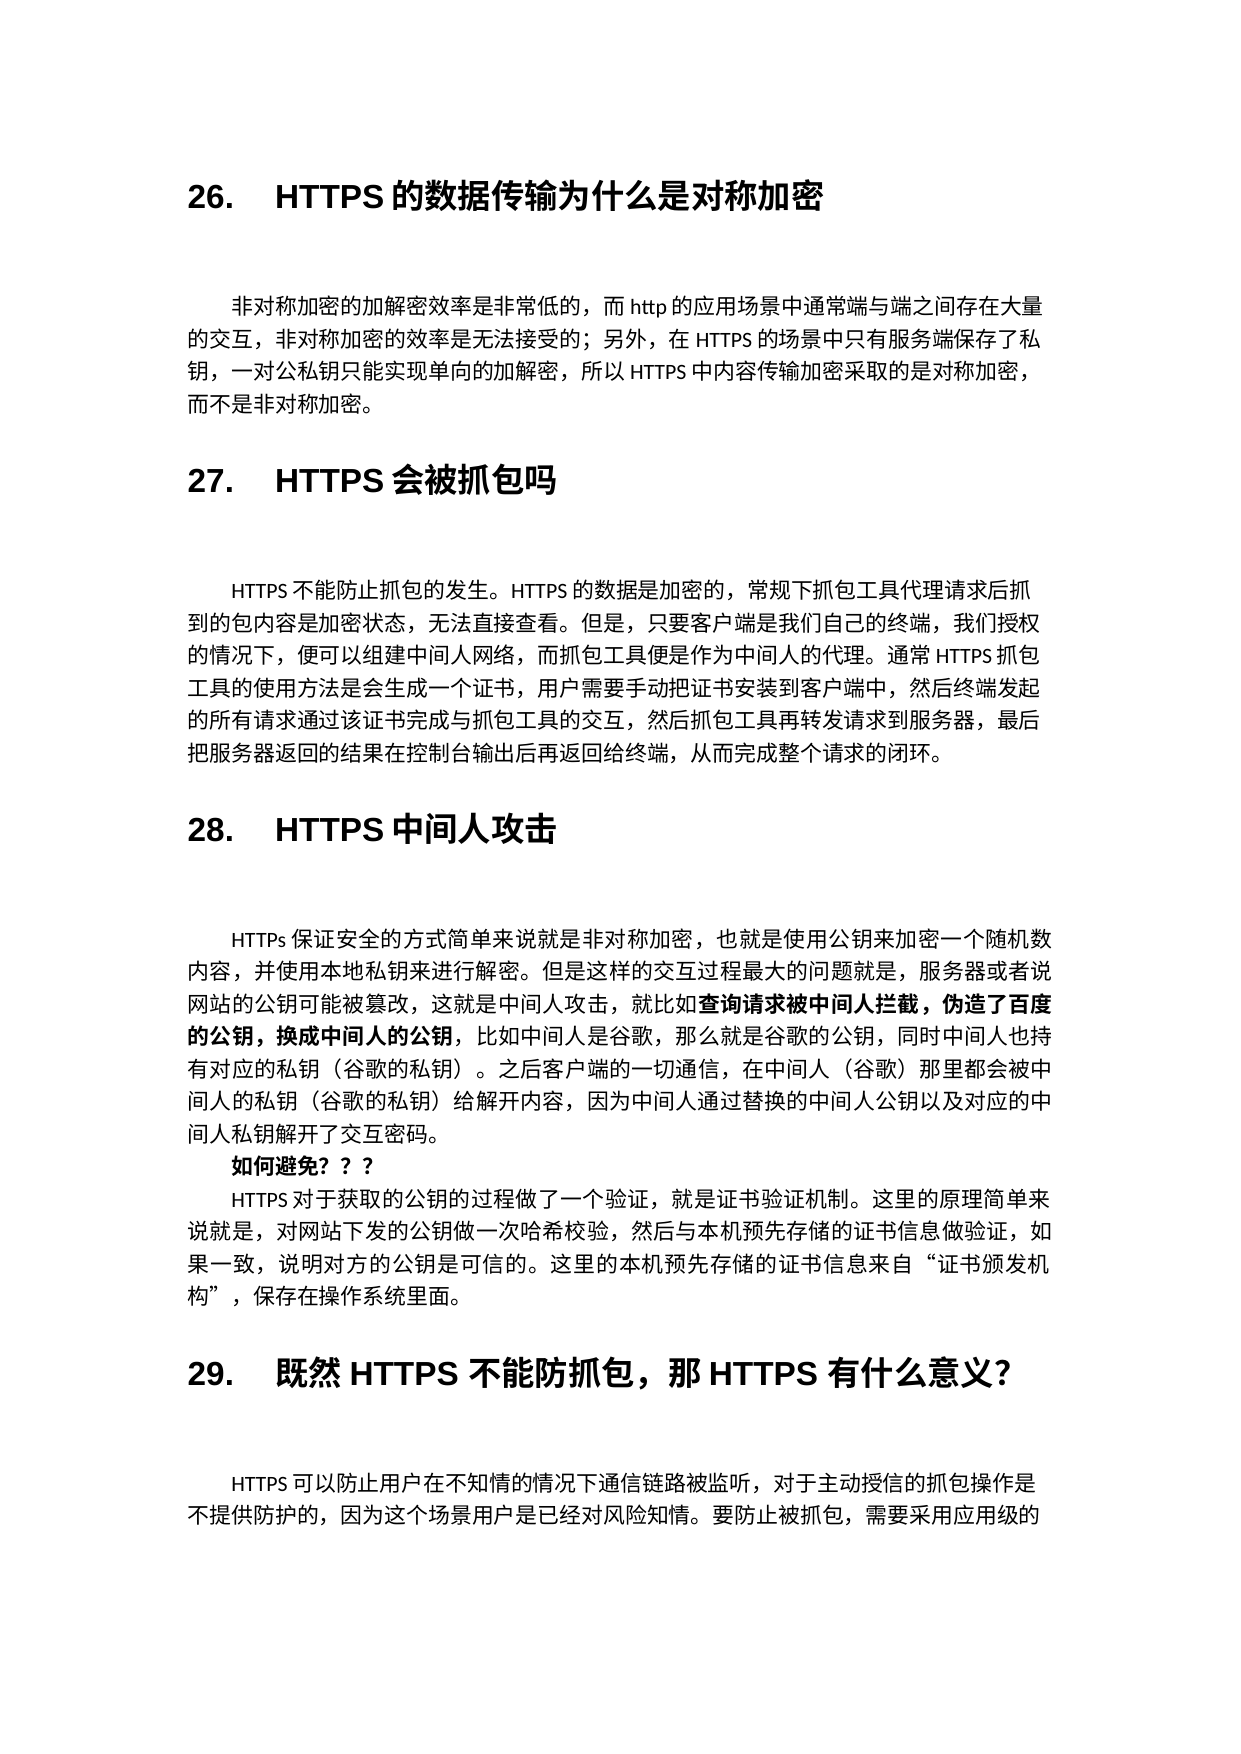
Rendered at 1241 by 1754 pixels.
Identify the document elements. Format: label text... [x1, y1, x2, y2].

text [187, 1465, 1053, 1530]
text HTTPS不能防止抓包的发生。HTTPS 的数据是加密的，常规下抓包工具代理请求后抓到的包内容是加密状态，无法直接查看。但是，只要客户端是我们自己的终端，我们授权的情况下，便可以组建中间人网络，而抓包工具便是作为中间人的代理。通常HTTPS抓包工具的使用方法是会生成一个证书，用户需要手动把证书安装到客户端中，然后终端发起的所有请求通过该证书完成与抓包工具的交互，然后抓包工具再转发请求到服务器，最后把服务器返回的结果在控制台输出后再返回给终端，从而完成整个请求的闭环。 [187, 573, 1053, 768]
text HTTPS对于获取的公钥的过程做了一个验证，就是证书验证机制。这里的原理简单来说就是，对网站下发的公钥做一次哈希校验，然后与本机预先存储的证书信息做验证，如果一致，说明对方的公钥是可信的。这里的本机预先存储的证书信息来自“证书颁发机构”，保存在操作系统里面。 [187, 1181, 1053, 1311]
subtitle HTTPS中间人攻击 [187, 795, 1053, 860]
text HTTPs保证安全的方式简单来说就是非对称加密，也就是使用公钥来加密一个随机数内容，并使用本地私钥来进行解密。但是这样的交互过程最大的问题就是，服务器或者说网站的公钥可能被篡改，这就是中间人攻击，就比如查询请求被中间人拦截，伪造了百度的公钥，换成中间人的公钥，比如中间人是谷歌，那么就是谷歌的公钥，同时中间人也持有对应的私钥（谷歌的私钥）。之后客户端的一切通信，在中间人（谷歌）那里都会被中间人的私钥（谷歌的私钥）给解开内容，因为中间人通过替换的中间人公钥以及对应的中间人私钥解开了交互密码。 [187, 921, 1053, 1149]
subtitle 既然 HTTPS 不能防抓包，那 HTTPS 有什么意义？ [187, 1338, 1053, 1403]
subtitle HTTPS会被抓包吗 [187, 446, 1053, 511]
subtitle HTTPS的数据传输为什么是对称加密 [187, 162, 1053, 227]
text 如何避免？？？ [187, 1149, 1053, 1181]
text 非对称加密的加解密效率是非常低的，而 http 的应用场景中通常端与端之间存在大量的交互，非对称加密的效率是无法接受的；另外，在 HTTPS 的场景中只有服务端保存了私钥，一对公私钥只能实现单向的加解密，所以 HTTPS 中内容传输加密采取的是对称加密，而不是非对称加密。 [187, 289, 1053, 419]
